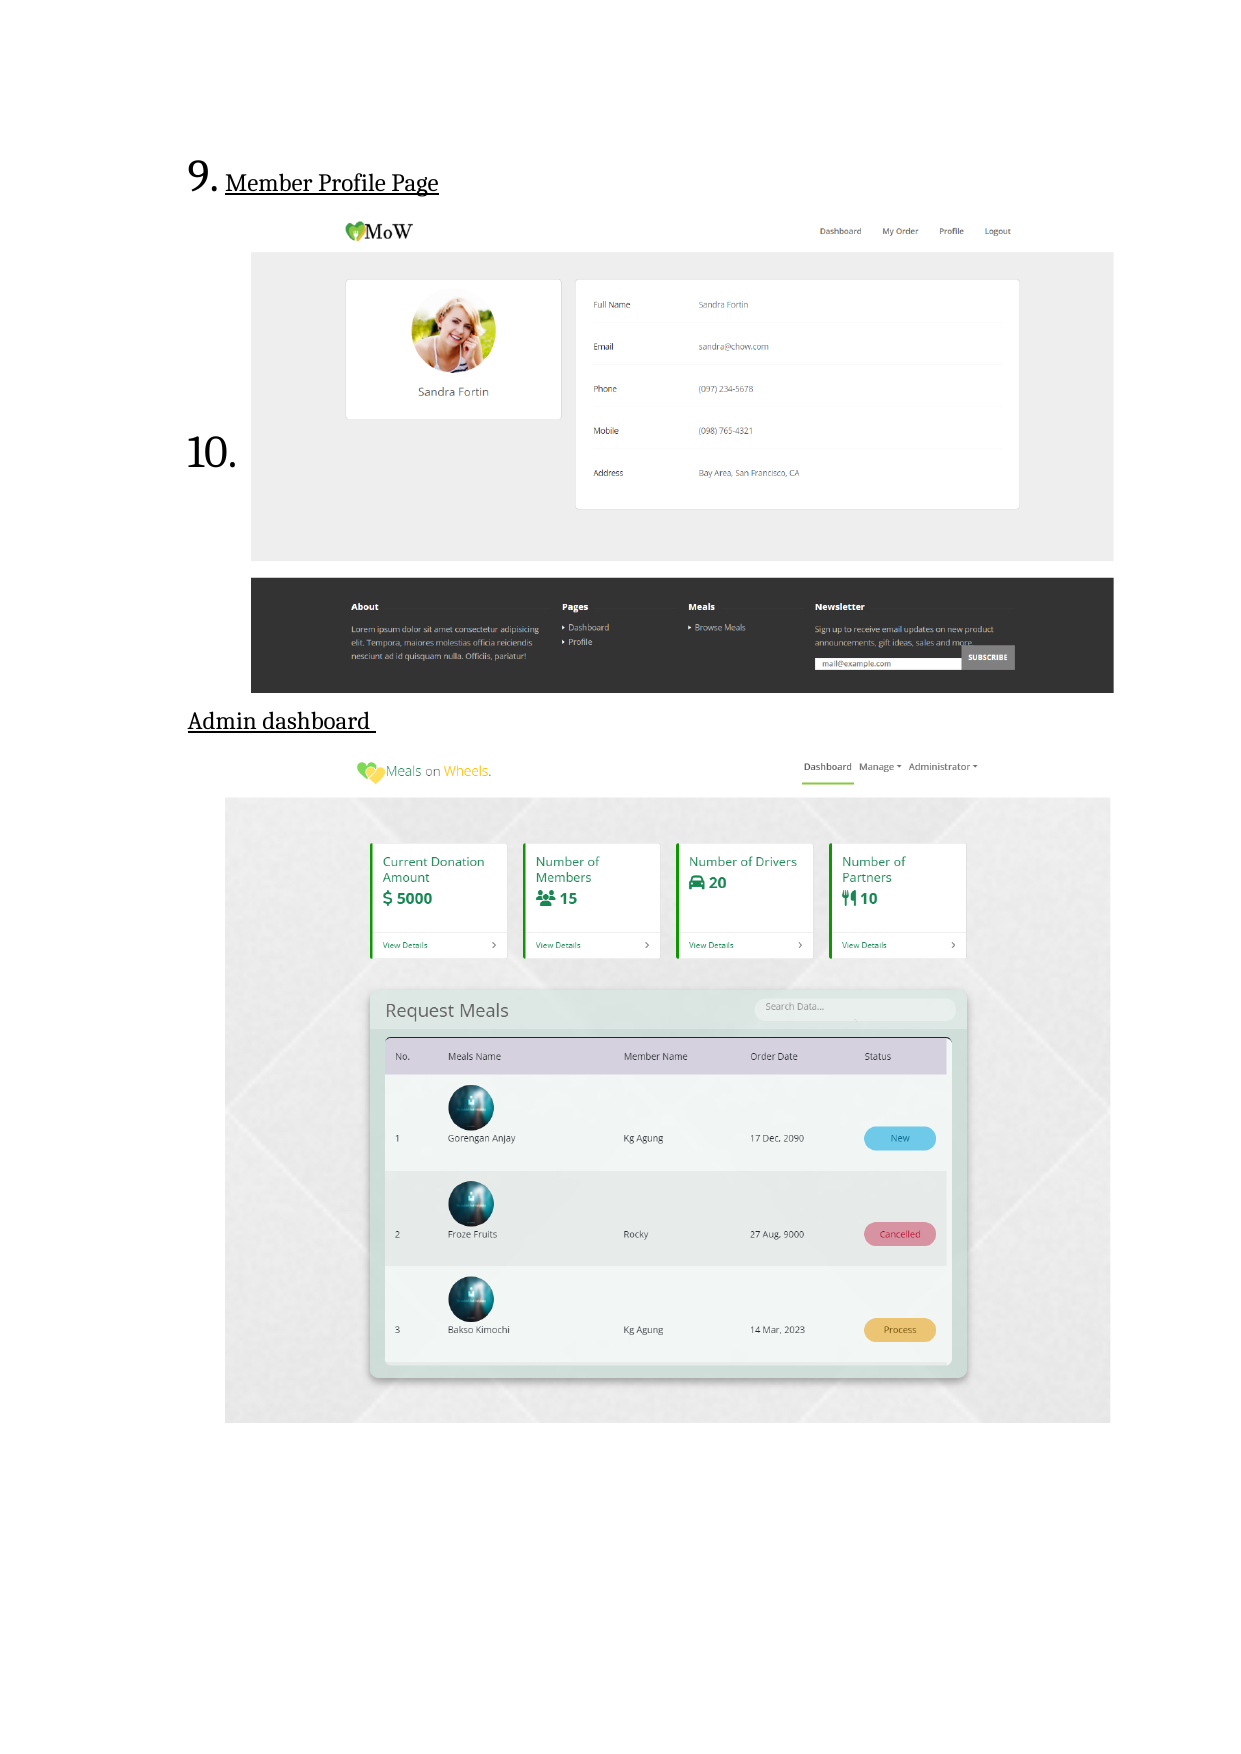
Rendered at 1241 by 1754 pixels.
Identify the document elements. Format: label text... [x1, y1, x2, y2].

list Member Profile Page [187, 150, 1090, 203]
picture [225, 750, 1111, 1423]
list Admin dashboard [187, 426, 1090, 736]
picture [251, 210, 1114, 693]
